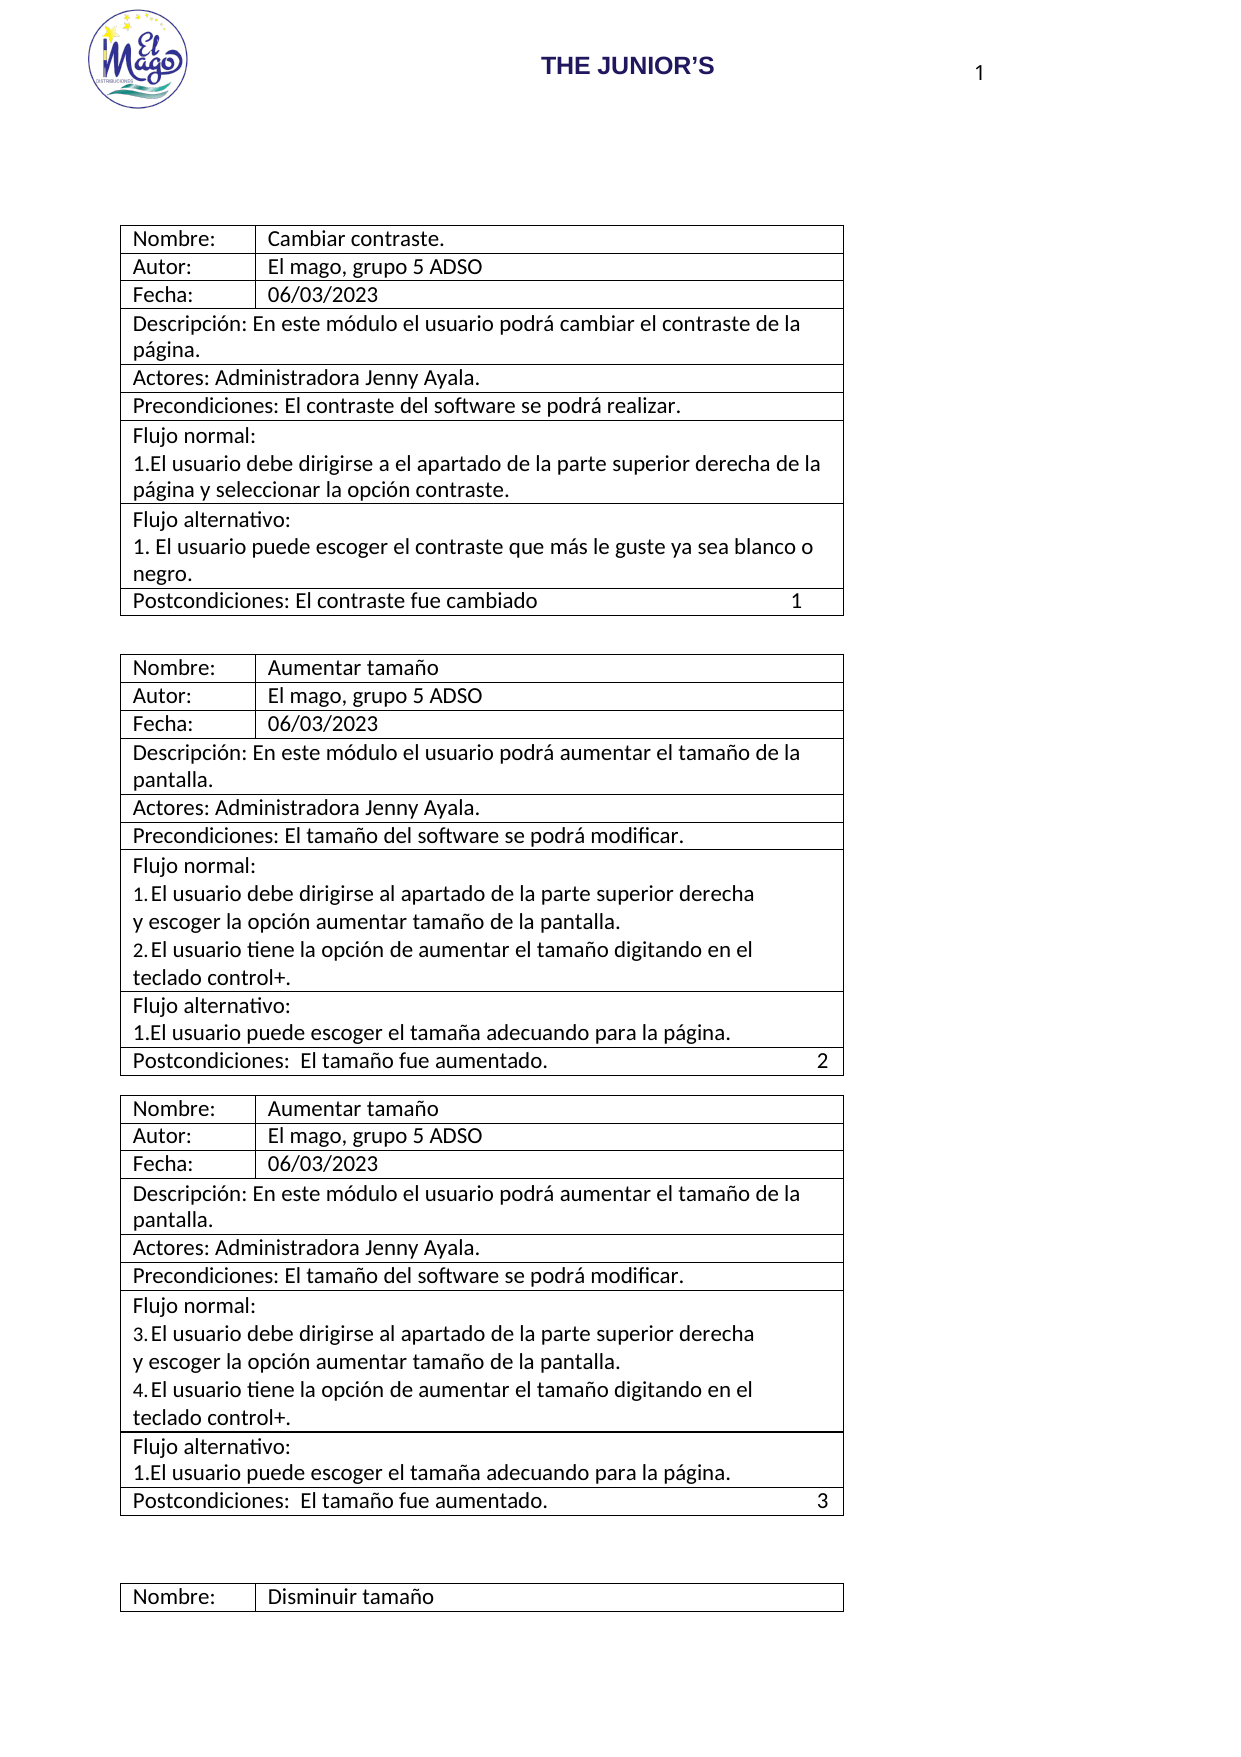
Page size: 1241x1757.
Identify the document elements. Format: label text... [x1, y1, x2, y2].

table_cell Actores: Administradora Jenny Ayala. [121, 795, 843, 822]
table_cell Flujo normal: El usuario debe dirigirse al apartado de la parte superior derecha y escoger la opción aumentar tamaño de la pantalla. El usuario tiene la opción de aumentar el tamaño digitando en el teclado control+. [121, 850, 843, 991]
table_cell Postcondiciones: El tamaño fue aumentado. 2 [121, 1048, 843, 1074]
table_cell Autor: [121, 254, 255, 280]
table_cell Fecha: [121, 711, 255, 738]
table_cell Precondiciones: El tamaño del software se podrá modificar. [121, 823, 843, 849]
table_cell Precondiciones: El contraste del software se podrá realizar. [121, 393, 843, 420]
table_cell Fecha: [121, 1151, 255, 1178]
table_cell Descripción: En este módulo el usuario podrá aumentar el tamaño de la pantalla. [121, 1179, 843, 1234]
table_header Nombre: [121, 226, 255, 252]
table_cell Postcondiciones: El tamaño fue aumentado. 3 [121, 1488, 843, 1515]
table_cell Precondiciones: El tamaño del software se podrá modificar. [121, 1263, 843, 1290]
table_cell Descripción: En este módulo el usuario podrá cambiar el contraste de la página. [121, 309, 843, 364]
table_header Cambiar contraste. [256, 226, 843, 252]
table_header Nombre: [121, 1584, 255, 1611]
table_cell Descripción: En este módulo el usuario podrá aumentar el tamaño de la pantalla. [121, 739, 843, 794]
table_cell Flujo alternativo: 1.El usuario puede escoger el tamaña adecuando para la página. [121, 992, 843, 1047]
table_cell Fecha: [121, 281, 255, 308]
table_cell Postcondiciones: El contraste fue cambiado 1 [121, 589, 843, 615]
table_header Nombre: [121, 1096, 255, 1122]
table_header Nombre: [121, 655, 255, 682]
table_cell Actores: Administradora Jenny Ayala. [121, 1235, 843, 1262]
table_cell 06/03/2023 [256, 711, 843, 738]
table_cell 06/03/2023 [256, 281, 843, 308]
table_cell El mago, grupo 5 ADSO [256, 1124, 843, 1150]
picture [73, 4, 202, 110]
table_cell El mago, grupo 5 ADSO [256, 254, 843, 280]
table_cell El mago, grupo 5 ADSO [256, 683, 843, 710]
table_cell Flujo alternativo: 1. El usuario puede escoger el contraste que más le guste ya sea blanco o negro. [121, 504, 843, 587]
table_cell Flujo normal: El usuario debe dirigirse al apartado de la parte superior derecha y escoger la opción aumentar tamaño de la pantalla. El usuario tiene la opción de aumentar el tamaño digitando en el teclado control+. [121, 1291, 843, 1431]
table_cell Flujo alternativo: 1.El usuario puede escoger el tamaña adecuando para la página. [121, 1433, 843, 1487]
table_cell Flujo normal: 1.El usuario debe dirigirse a el apartado de la parte superior derecha de la página y seleccionar la opción contraste. [121, 421, 843, 503]
table_header Aumentar tamaño [256, 1096, 843, 1122]
table_cell 06/03/2023 [256, 1151, 843, 1178]
table_cell Autor: [121, 1124, 255, 1150]
table_cell Actores: Administradora Jenny Ayala. [121, 365, 843, 392]
table_header Disminuir tamaño [256, 1584, 843, 1611]
table_header Aumentar tamaño [256, 655, 843, 682]
table_cell Autor: [121, 683, 255, 710]
